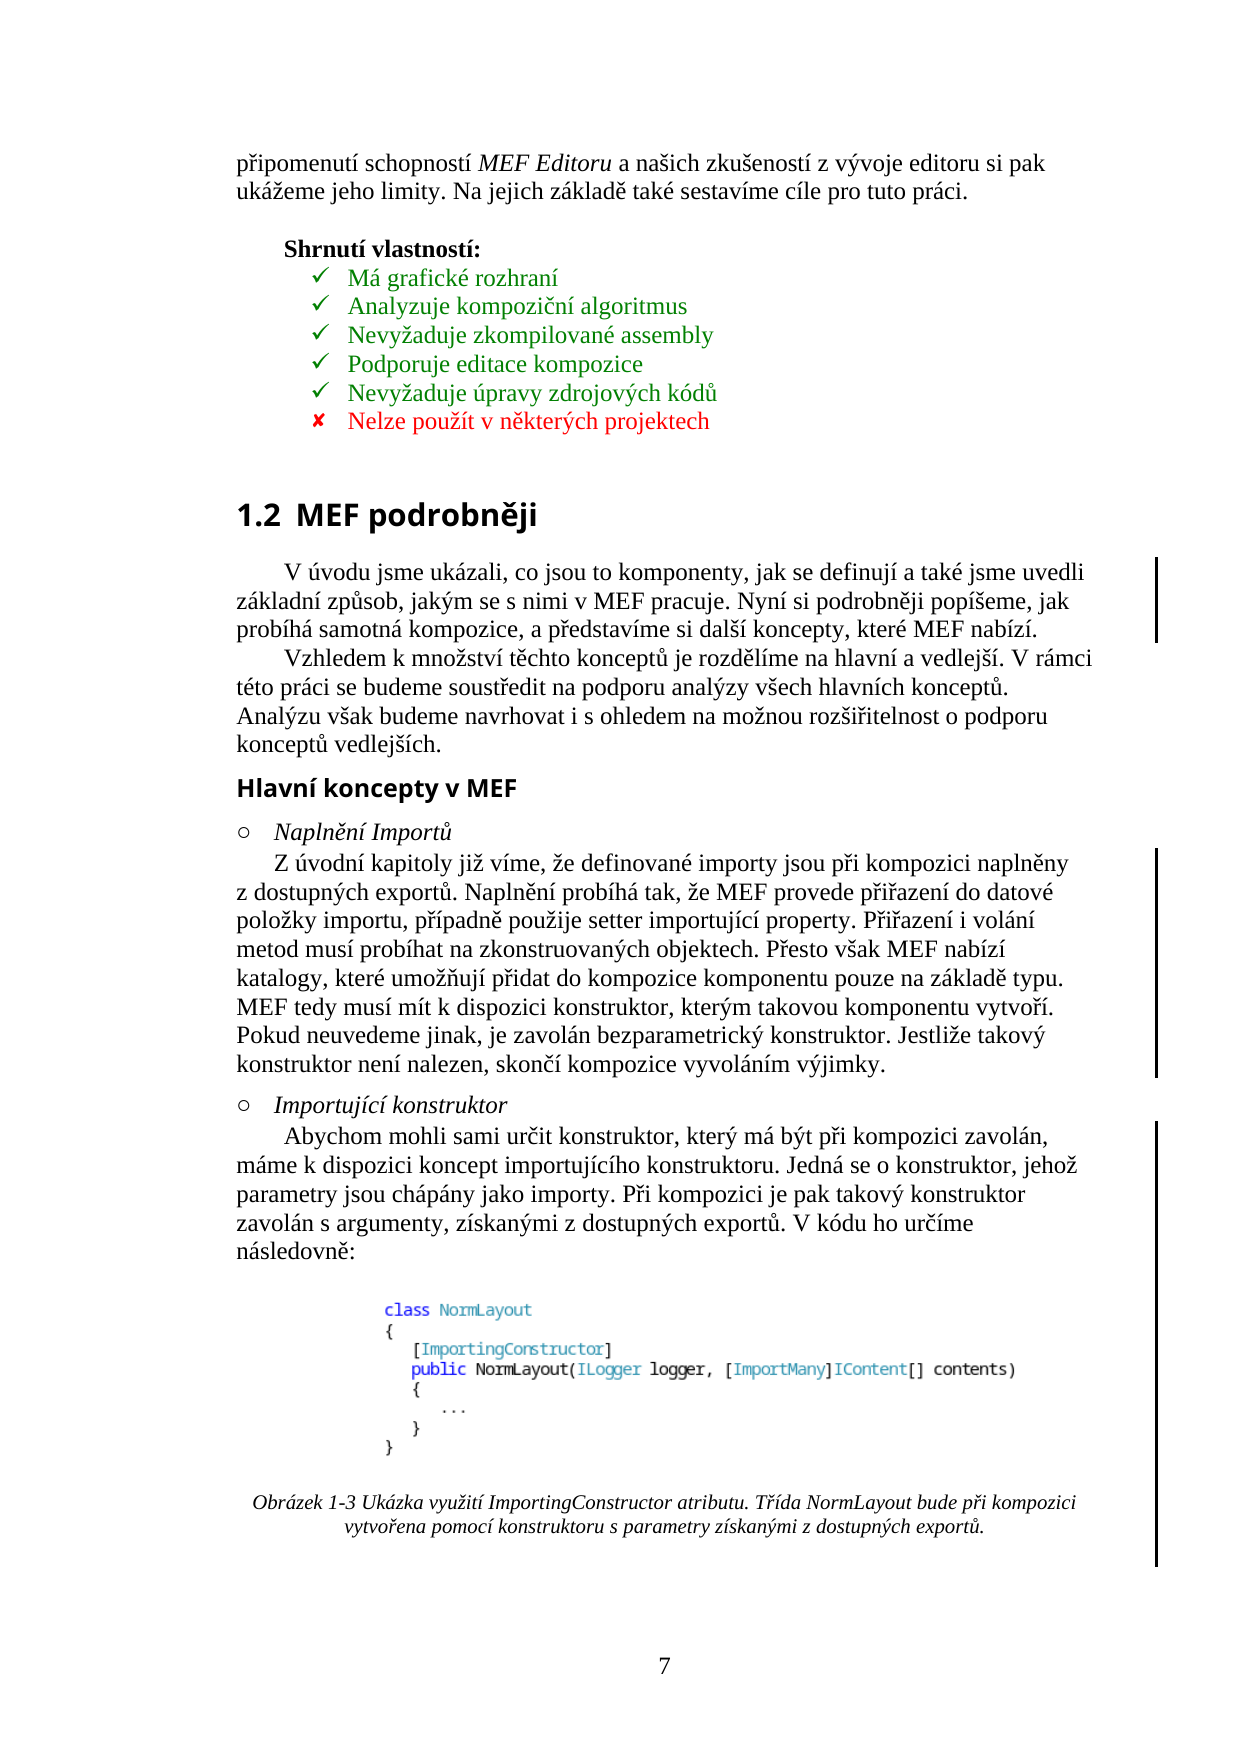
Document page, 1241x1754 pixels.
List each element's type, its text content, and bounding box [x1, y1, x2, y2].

text V úvodu jsme ukázali, co jsou to komponenty, jak se definují a také jsme uvedli základní způsob, jakým se s nimi v MEF pracuje. Nyní si podrobněji popíšeme, jak probíhá samotná kompozice, a představíme si další koncepty, které MEF nabízí. [236, 557, 1155, 643]
list Naplnění Importů [236, 817, 1092, 848]
text Nevyžaduje úpravy zdrojových kódů [310, 378, 1092, 406]
subtitle MEF podrobněji [236, 493, 1092, 536]
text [236, 148, 1092, 205]
text Nelze použít v některých projektech [310, 406, 1092, 435]
text Vzhledem k množství těchto konceptů je rozdělíme na hlavní a vedlejší. V rámci této práci se budeme soustředit na podporu analýzy všech hlavních konceptů. Analýzu však budeme navrhovat i s ohledem na možnou rozšiřitelnost o podporu konceptů vedlejších. [236, 643, 1092, 758]
text Nevyžaduje zkompilované assembly [310, 320, 1092, 349]
text Shrnutí vlastností: [236, 234, 1092, 263]
text Má grafické rozhraní [310, 263, 1092, 291]
text Analyzuje kompoziční algoritmus [310, 291, 1092, 320]
list Importující konstruktor [236, 1091, 1092, 1121]
text Podporuje editace kompozice [310, 349, 1092, 378]
text Hlavní koncepty v MEF [236, 771, 1092, 805]
text Z úvodní kapitoly již víme, že definované importy jsou při kompozici naplněny z dostupných exportů. Naplnění probíhá tak, že MEF provede přiřazení do datové položky importu, případně použije setter importující property. Přiřazení i volání metod musí probíhat na zkonstruovaných objektech. Přesto však MEF nabízí katalogy, které umožňují přidat do kompozice komponentu pouze na základě typu. MEF tedy musí mít k dispozici konstruktor, kterým takovou komponentu vytvoří. Pokud neuvedeme jinak, je zavolán bezparametrický konstruktor. Jestliže takový konstruktor není nalezen, skončí kompozice vyvoláním výjimky. [236, 848, 1092, 1078]
text Abychom mohli sami určit konstruktor, který má být při kompozici zavolán, máme k dispozici koncept importujícího konstruktoru. Jedná se o konstruktor, jehož parametry jsou chápány jako importy. Při kompozici je pak takový konstruktor zavolán s argumenty, získanými z dostupných exportů. V kódu ho určíme následovně: [236, 1121, 1092, 1265]
